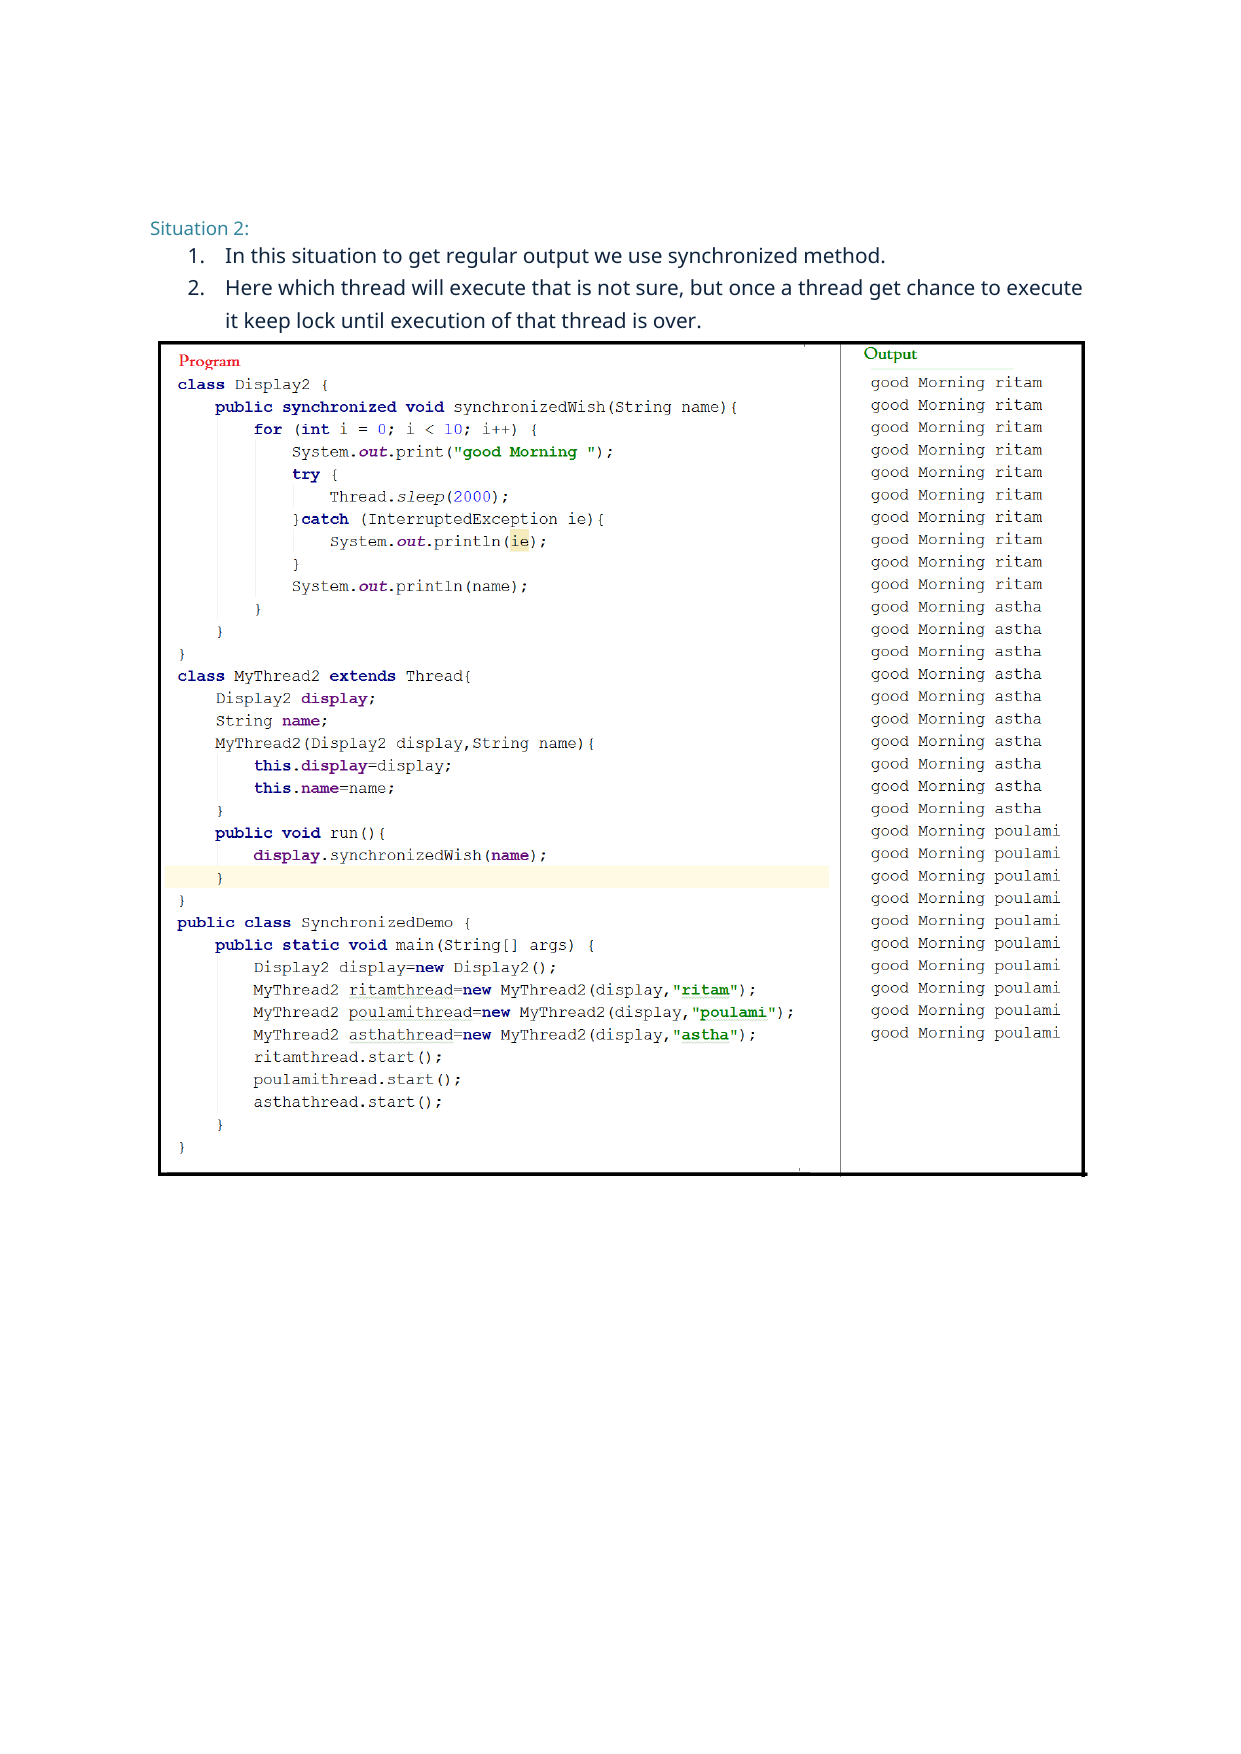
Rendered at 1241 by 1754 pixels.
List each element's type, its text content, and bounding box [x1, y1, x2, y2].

list In this situation to get regular output we use synchronized method. [187, 241, 1090, 269]
subtitle Situation 2: [150, 215, 1090, 241]
list Here which thread will execute that is not sure, but once a thread get chance to execute it keep lock until execution of that thread is over. [187, 273, 1090, 334]
picture [150, 338, 1090, 1177]
